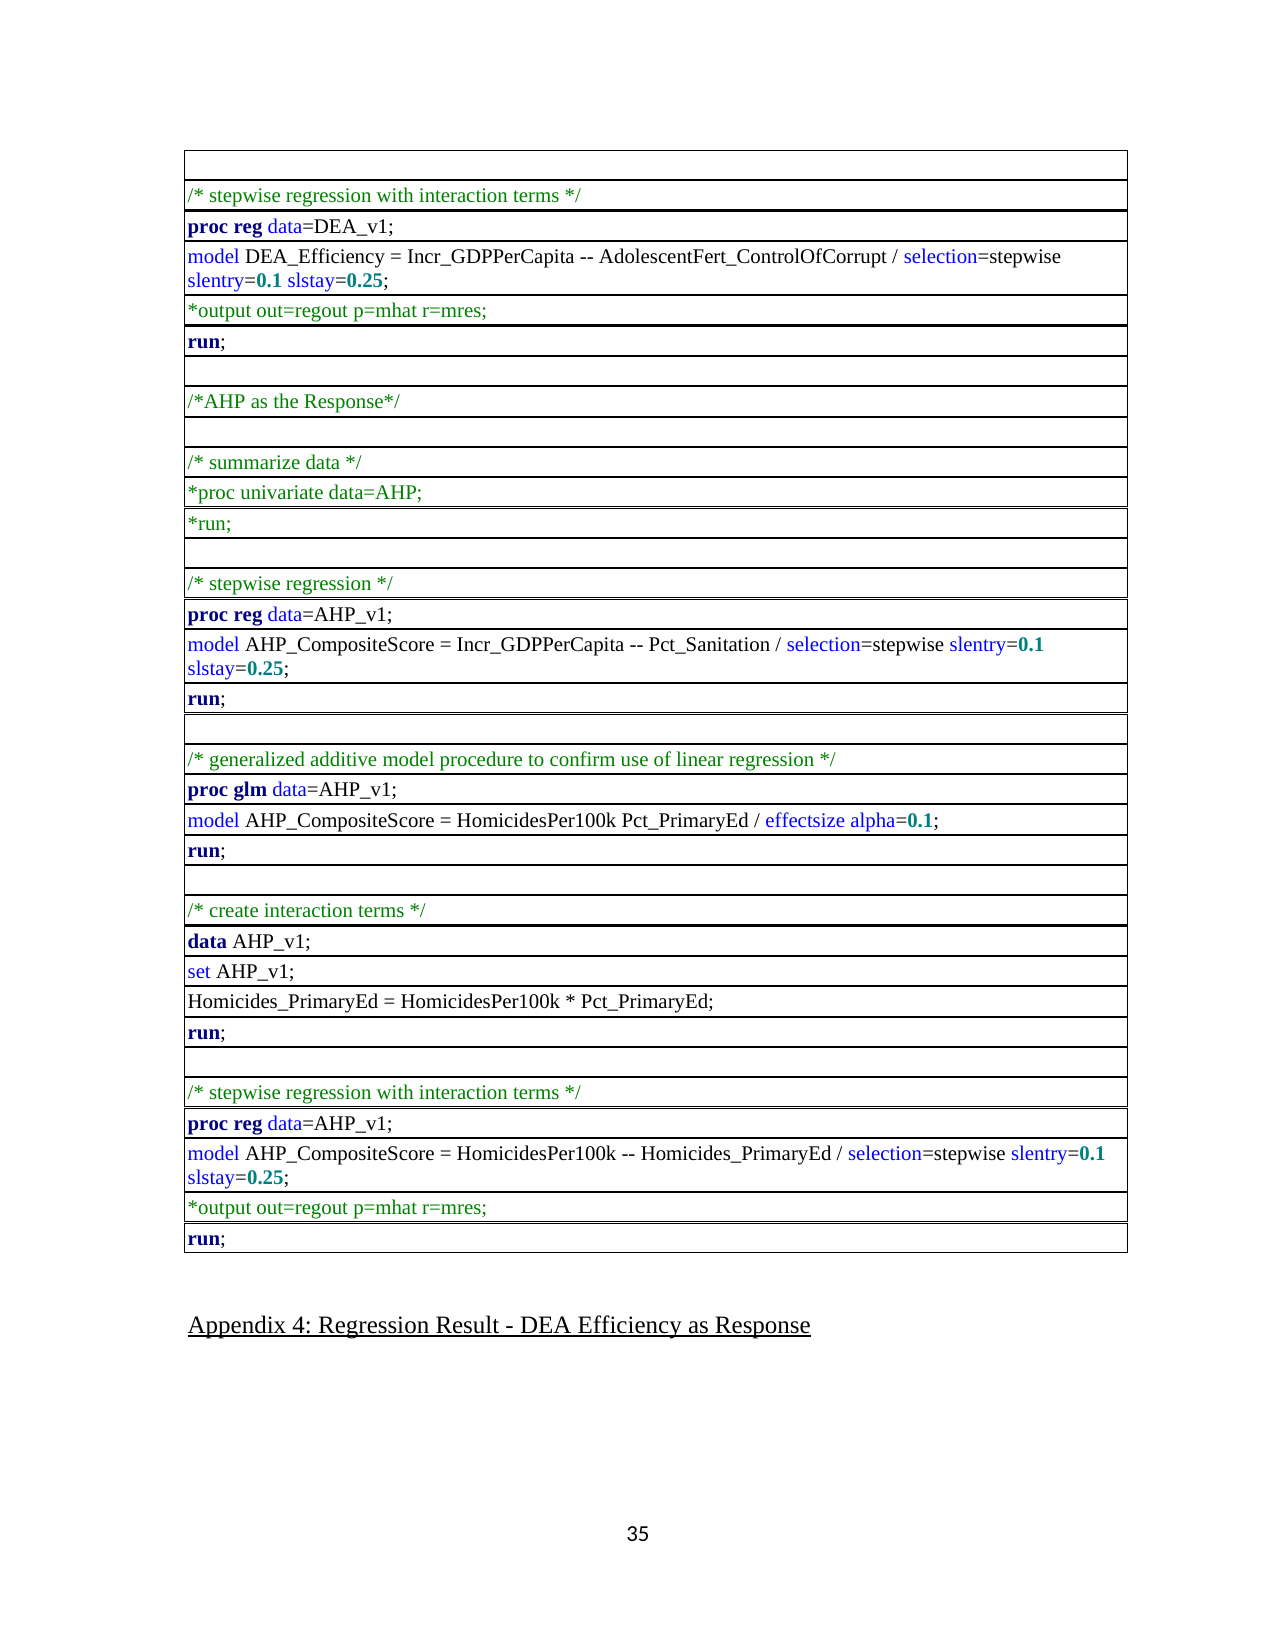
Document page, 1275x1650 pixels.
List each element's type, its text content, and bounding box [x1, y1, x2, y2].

text *output out=regout p=mhat r=mres; [185, 1193, 1127, 1221]
text /* stepwise regression with interaction terms */ [185, 181, 1127, 209]
text run; [185, 327, 1127, 355]
text set AHP_v1; [185, 957, 1127, 985]
text run; [185, 1018, 1127, 1046]
text *output out=regout p=mhat r=mres; [185, 296, 1127, 324]
text model AHP_CompositeScore = HomicidesPer100k -- Homicides_PrimaryEd / selection=stepwise slentry=0.1 slstay=0.25; [185, 1139, 1127, 1191]
text data AHP_v1; [185, 927, 1127, 955]
text run; [185, 684, 1127, 712]
text *run; [185, 509, 1127, 537]
text /* generalized additive model procedure to confirm use of linear regression */ [185, 745, 1127, 773]
text /* stepwise regression with interaction terms */ [185, 1078, 1127, 1106]
text /*AHP as the Response*/ [185, 387, 1127, 416]
text Appendix 4: Regression Result - DEA Efficiency as Response [187, 1310, 1125, 1339]
text model AHP_CompositeScore = HomicidesPer100k Pct_PrimaryEd / effectsize alpha=0.1; [185, 805, 1127, 834]
text proc reg data=DEA_v1; [185, 212, 1127, 240]
text model DEA_Efficiency = Incr_GDPPerCapita -- AdolescentFert_ControlOfCorrupt / selection=stepwise slentry=0.1 slstay=0.25; [185, 242, 1127, 294]
text run; [185, 1224, 1127, 1252]
text run; [185, 836, 1127, 864]
text proc reg data=AHP_v1; [185, 600, 1127, 628]
text model AHP_CompositeScore = Incr_GDPPerCapita -- Pct_Sanitation / selection=stepwise slentry=0.1 slstay=0.25; [185, 630, 1127, 682]
text *proc univariate data=AHP; [185, 478, 1127, 506]
text proc reg data=AHP_v1; [185, 1109, 1127, 1137]
text /* stepwise regression */ [185, 569, 1127, 597]
text Homicides_PrimaryEd = HomicidesPer100k * Pct_PrimaryEd; [185, 987, 1127, 1016]
text proc glm data=AHP_v1; [185, 775, 1127, 803]
text /* summarize data */ [185, 448, 1127, 476]
text /* create interaction terms */ [185, 896, 1127, 924]
